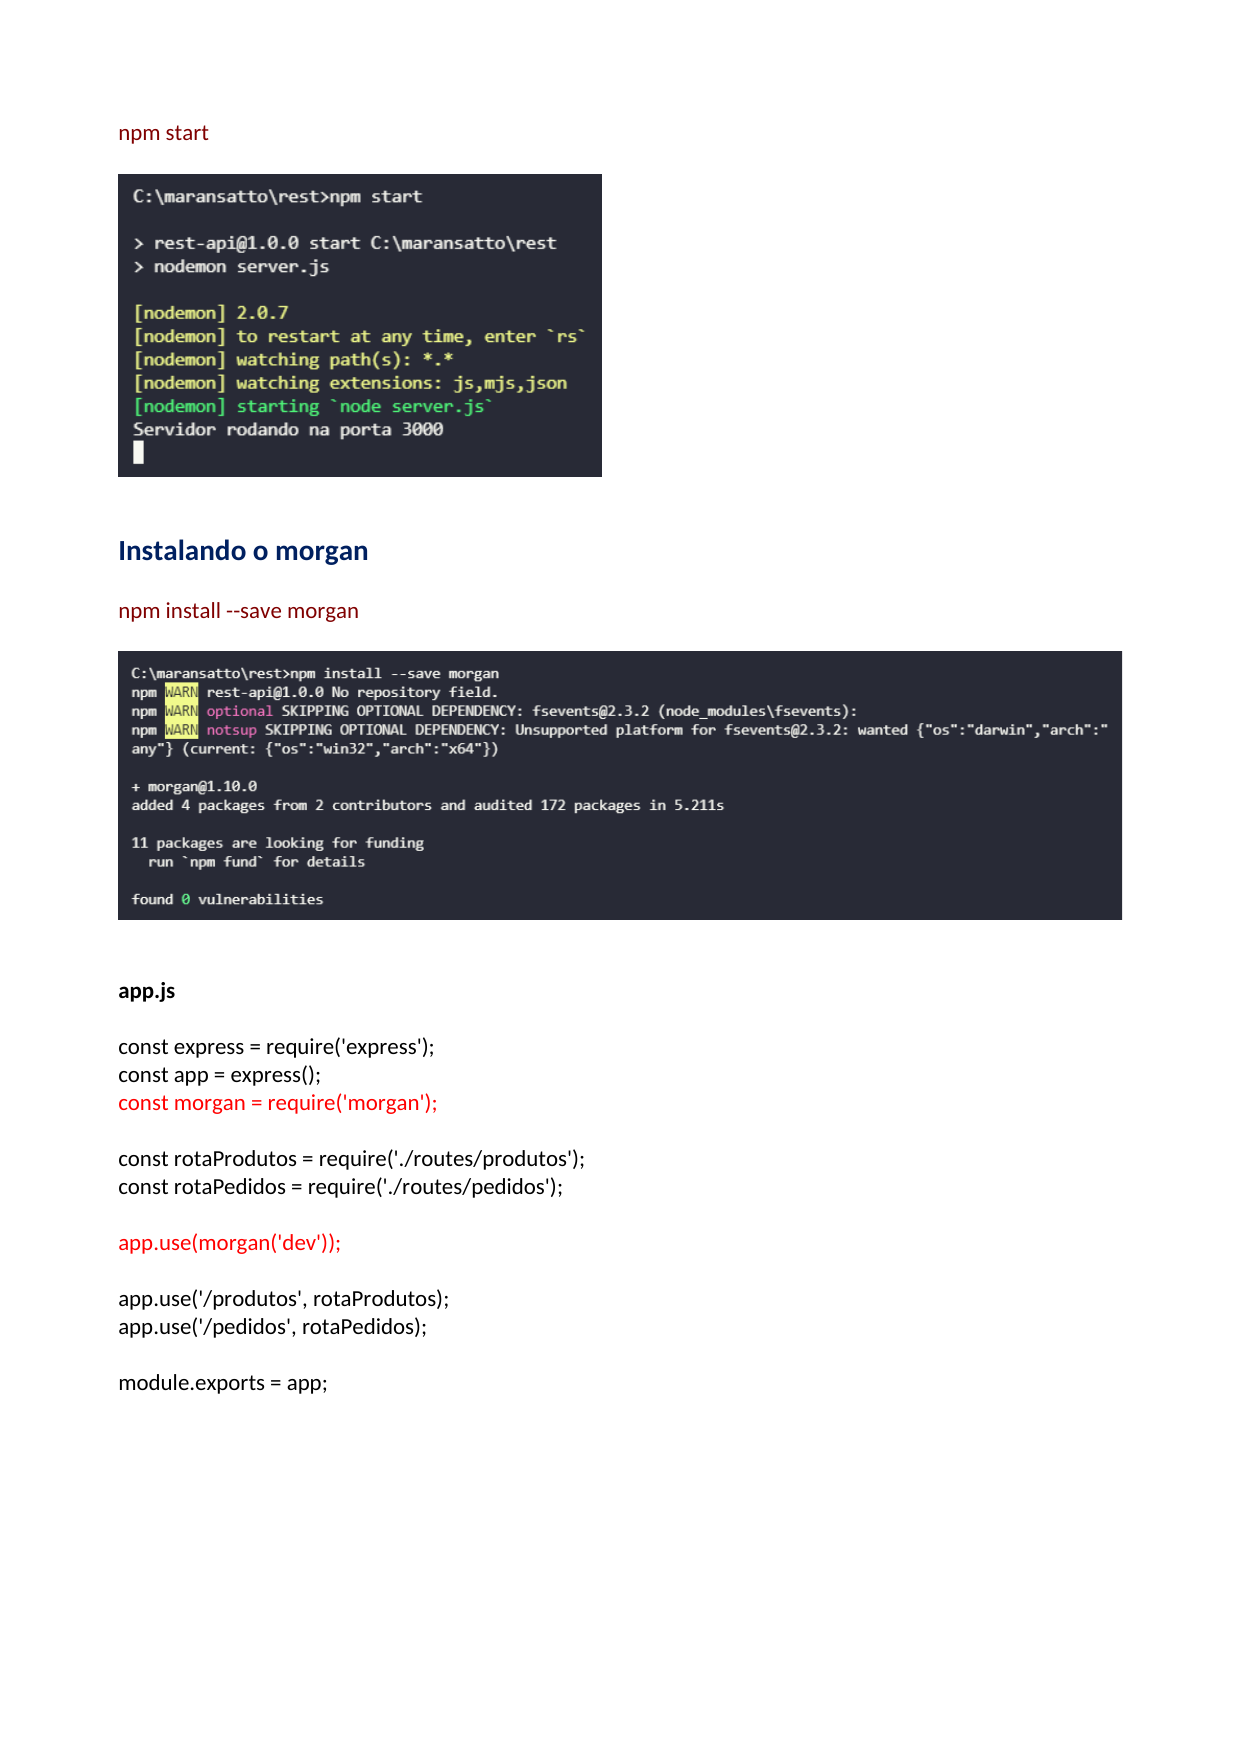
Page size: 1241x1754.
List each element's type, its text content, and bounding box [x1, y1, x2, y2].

text module.exports = app; [118, 1368, 1122, 1396]
picture [118, 174, 602, 477]
subtitle Instalando o morgan [118, 532, 1122, 568]
text const rotaProdutos = require('./routes/produtos'); [118, 1144, 1122, 1172]
text npm install --save morgan [118, 596, 1122, 624]
picture [118, 651, 1123, 920]
text const morgan = require('morgan'); [118, 1088, 1122, 1116]
text app.js [118, 976, 1122, 1004]
text app.use(morgan('dev')); [118, 1228, 1122, 1256]
text app.use('/produtos', rotaProdutos); [118, 1284, 1122, 1312]
text const app = express(); [118, 1060, 1122, 1088]
text const express = require('express'); [118, 1032, 1122, 1060]
text npm start [118, 118, 1122, 146]
text const rotaPedidos = require('./routes/pedidos'); [118, 1172, 1122, 1200]
text app.use('/pedidos', rotaPedidos); [118, 1312, 1122, 1340]
